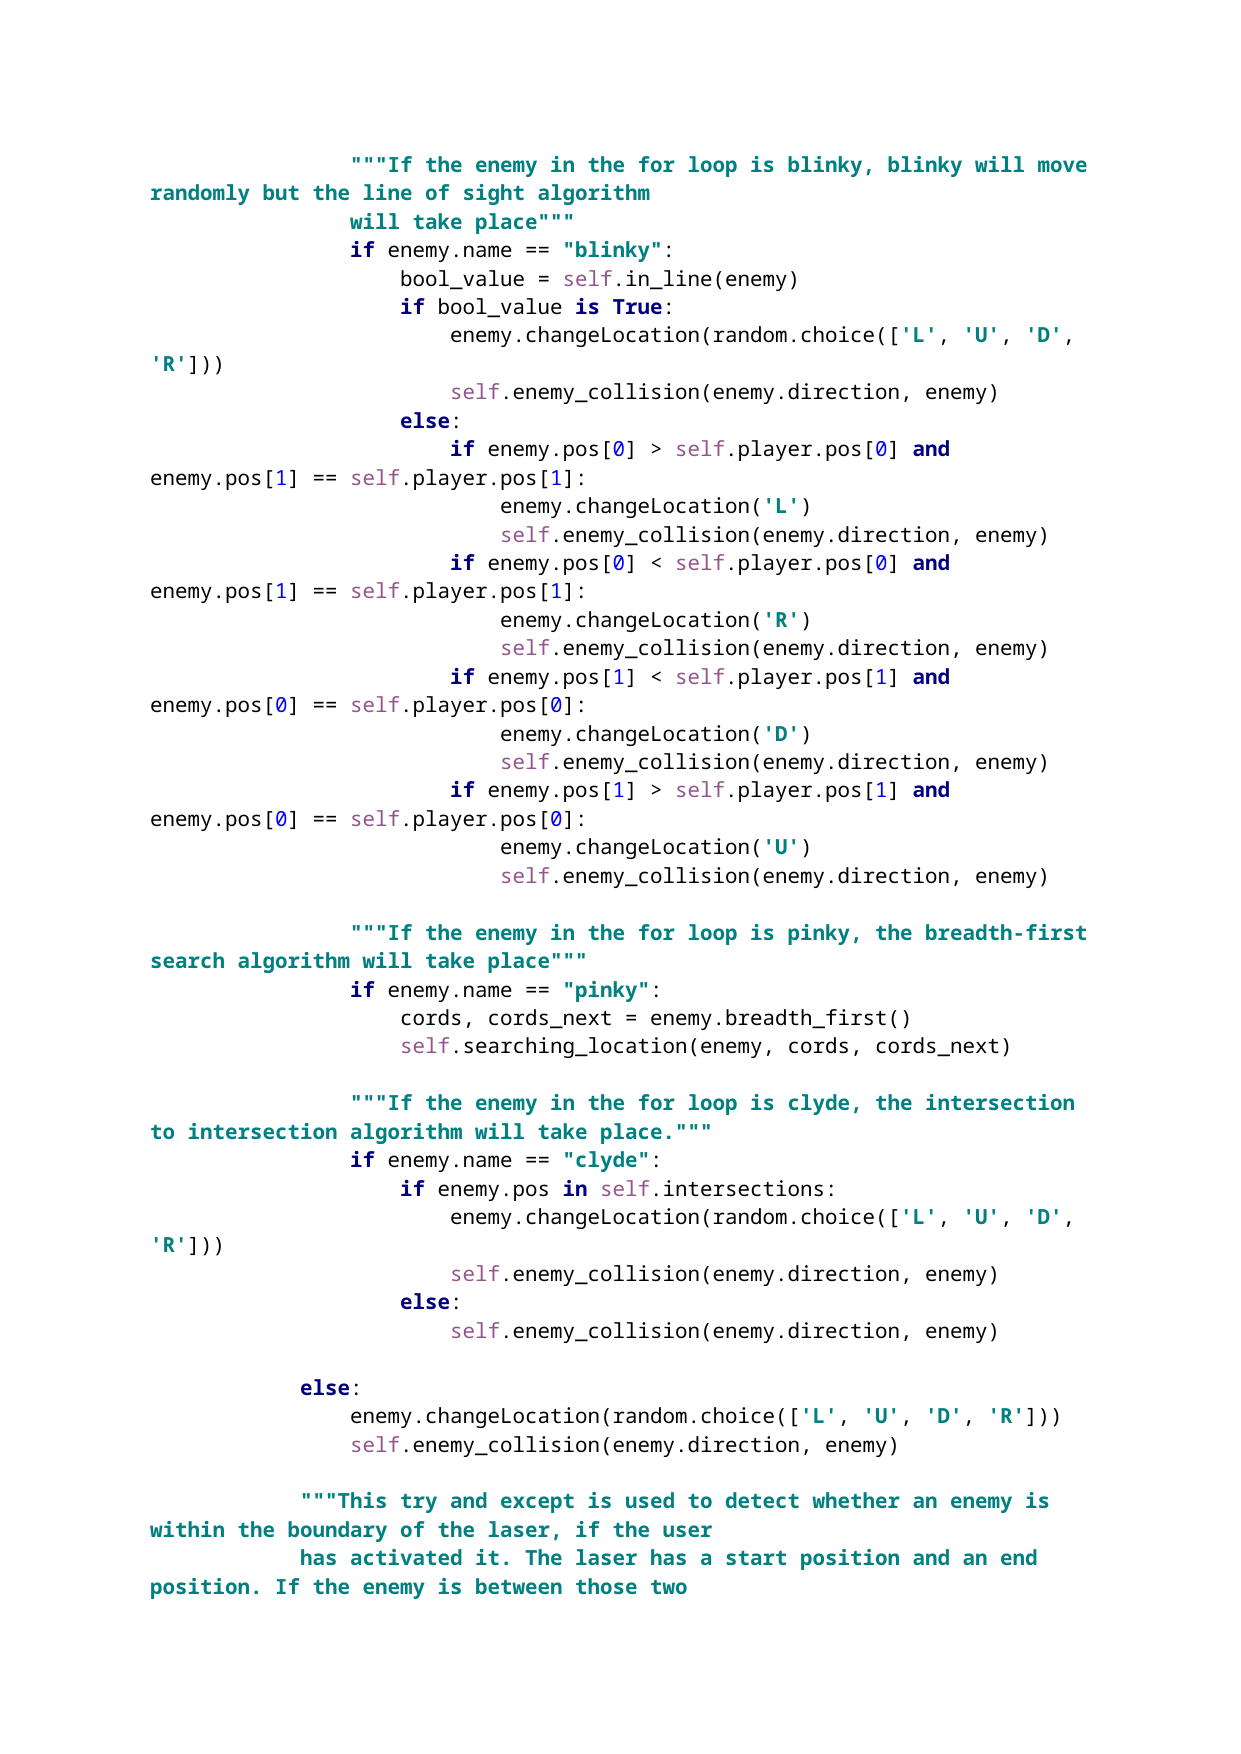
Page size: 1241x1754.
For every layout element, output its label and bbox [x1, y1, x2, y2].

text [150, 150, 1090, 1600]
